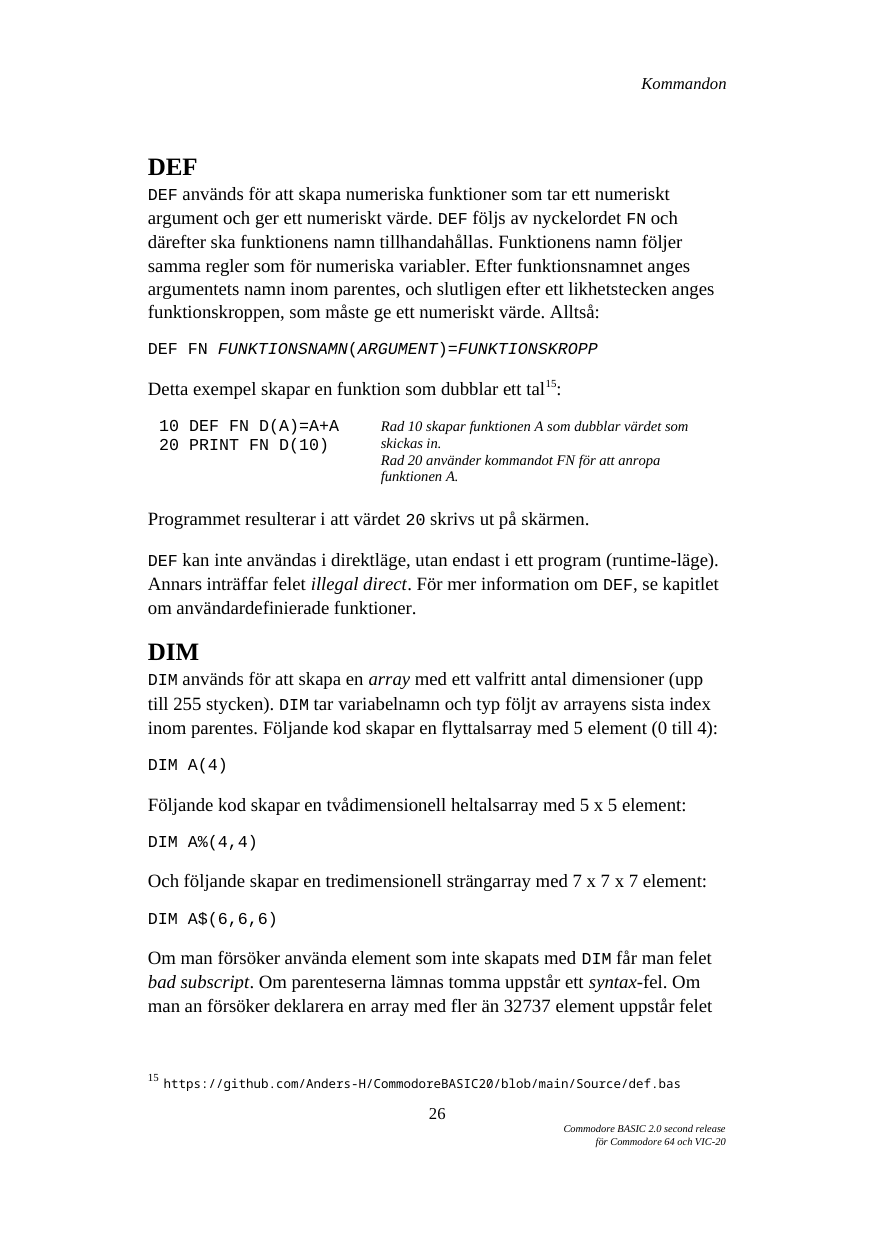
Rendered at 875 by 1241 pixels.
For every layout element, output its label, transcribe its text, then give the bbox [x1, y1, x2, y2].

text Programmet resulterar i att värdet 20 skrivs ut på skärmen. [148, 485, 726, 531]
text DIM A(4) [148, 756, 726, 775]
text DIM används för att skapa en array med ett valfritt antal dimensioner (upp till 255 stycken). DIM tar variabelnamn och typ följt av arrayens sista index inom parentes. Följande kod skapar en flyttalsarray med 5 element (0 till 4): [148, 668, 726, 738]
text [148, 947, 726, 1016]
text DEF kan inte användas i direktläge, utan endast i ett program (runtime-läge). Annars inträffar felet illegal direct. För mer information om DEF, se kapitlet om användardefinierade funktioner. [148, 549, 726, 619]
table_header 10 DEF FN D(A)=A+A 20 PRINT FN D(10) [148, 418, 369, 485]
text DEF används för att skapa numeriska funktioner som tar ett numeriskt argument och ger ett numeriskt värde. DEF följs av nyckelordet FN och därefter ska funktionens namn tillhandahållas. Funktionens namn följer samma regler som för numeriska variabler. Efter funktionsnamnet anges argumentets namn inom parentes, och slutligen efter ett likhetstecken anges funktionskroppen, som måste ge ett numeriskt värde. Alltså: [148, 183, 726, 322]
table_header Rad 10 skapar funktionen A som dubblar värdet som skickas in. Rad 20 använder kommandot FN för att anropa funktionen A. [369, 418, 726, 485]
text Detta exempel skapar en funktion som dubblar ett tal: [148, 378, 726, 399]
text Följande kod skapar en tvådimensionell heltalsarray med 5 x 5 element: [148, 793, 726, 815]
text Och följande skapar en tredimensionell strängarray med 7 x 7 x 7 element: [148, 870, 726, 892]
text DIM A$(6,6,6) [148, 910, 726, 929]
subtitle DEF [148, 152, 726, 181]
subtitle DIM [148, 637, 726, 666]
text DIM A%(4,4) [148, 833, 726, 852]
text DEF FN FUNKTIONSNAMN(ARGUMENT)=FUNKTIONSKROPP [148, 341, 726, 360]
